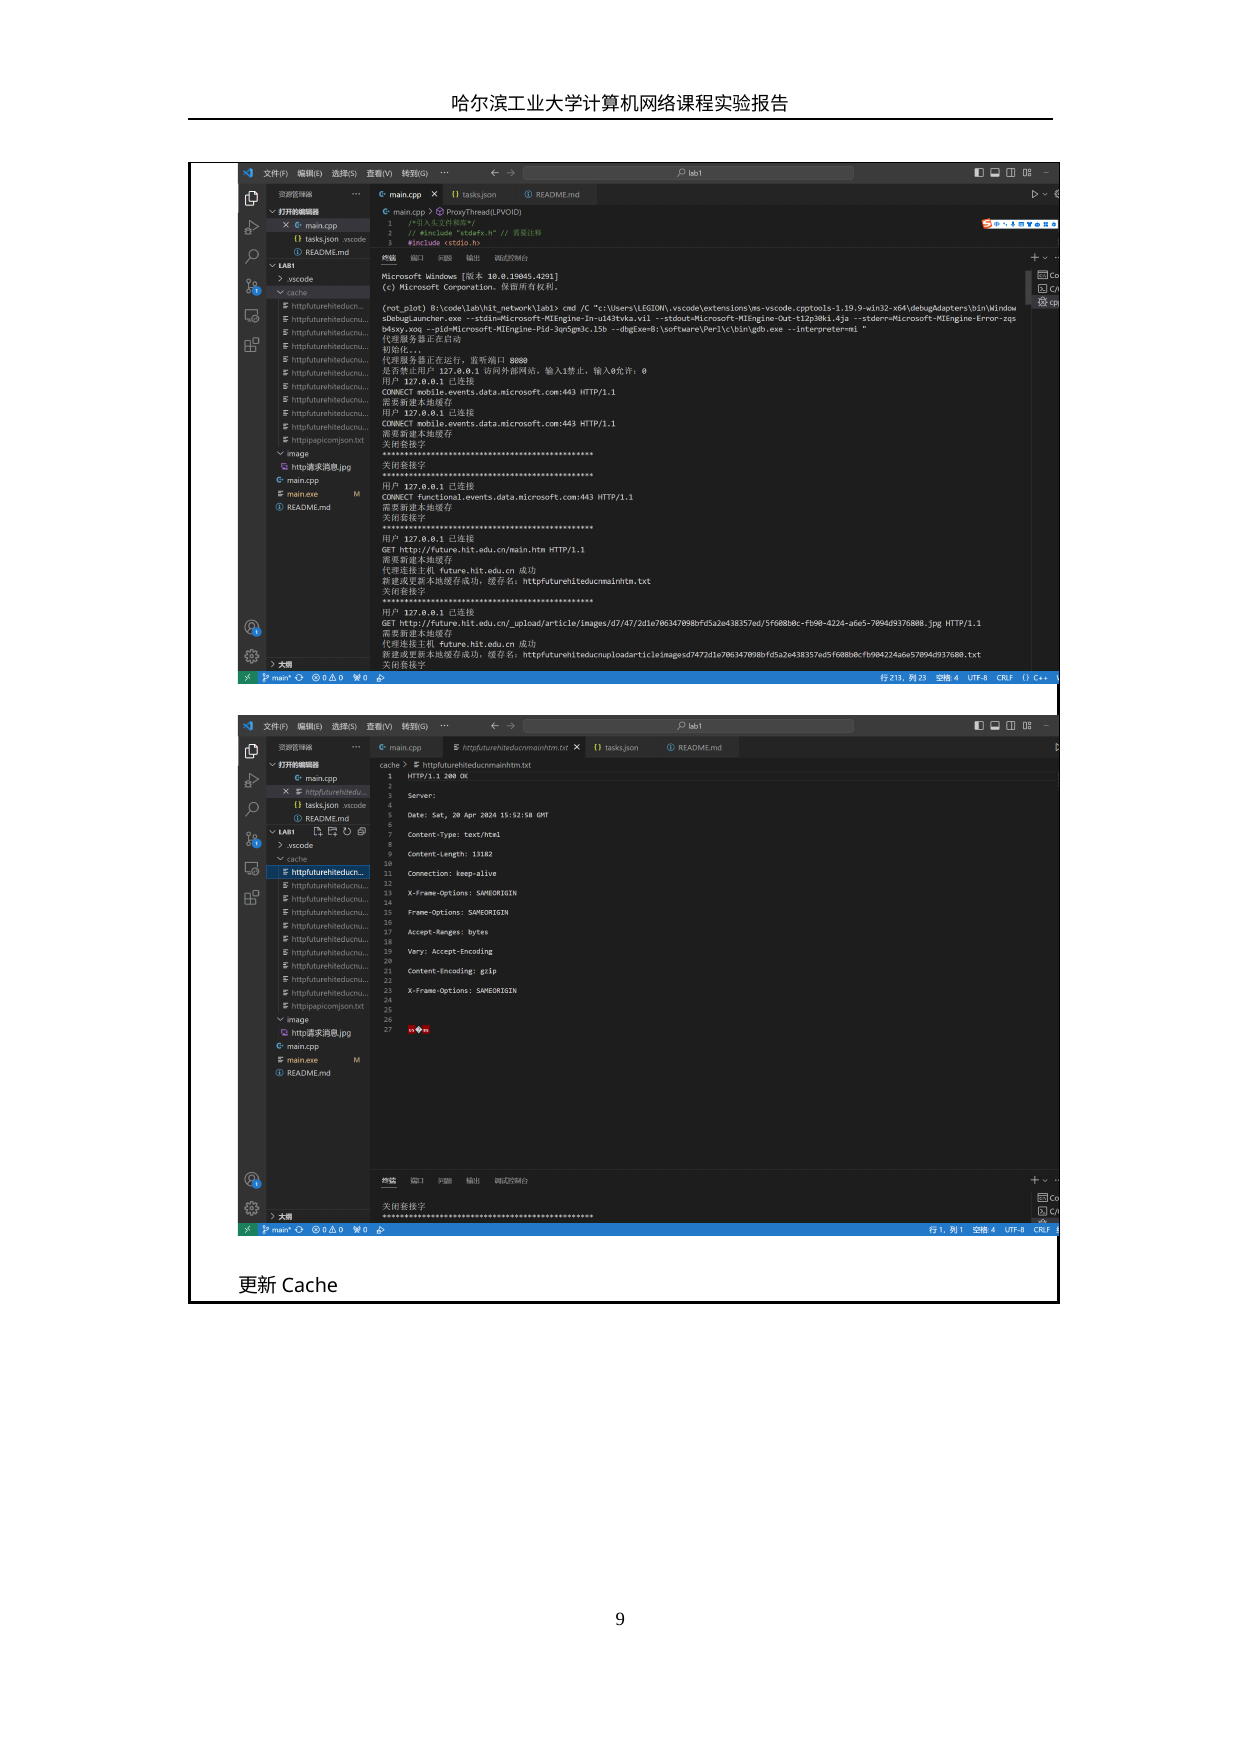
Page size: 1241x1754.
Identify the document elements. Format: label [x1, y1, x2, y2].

picture [237, 715, 1059, 1236]
picture [237, 163, 1059, 684]
table_cell [191, 163, 1057, 1301]
